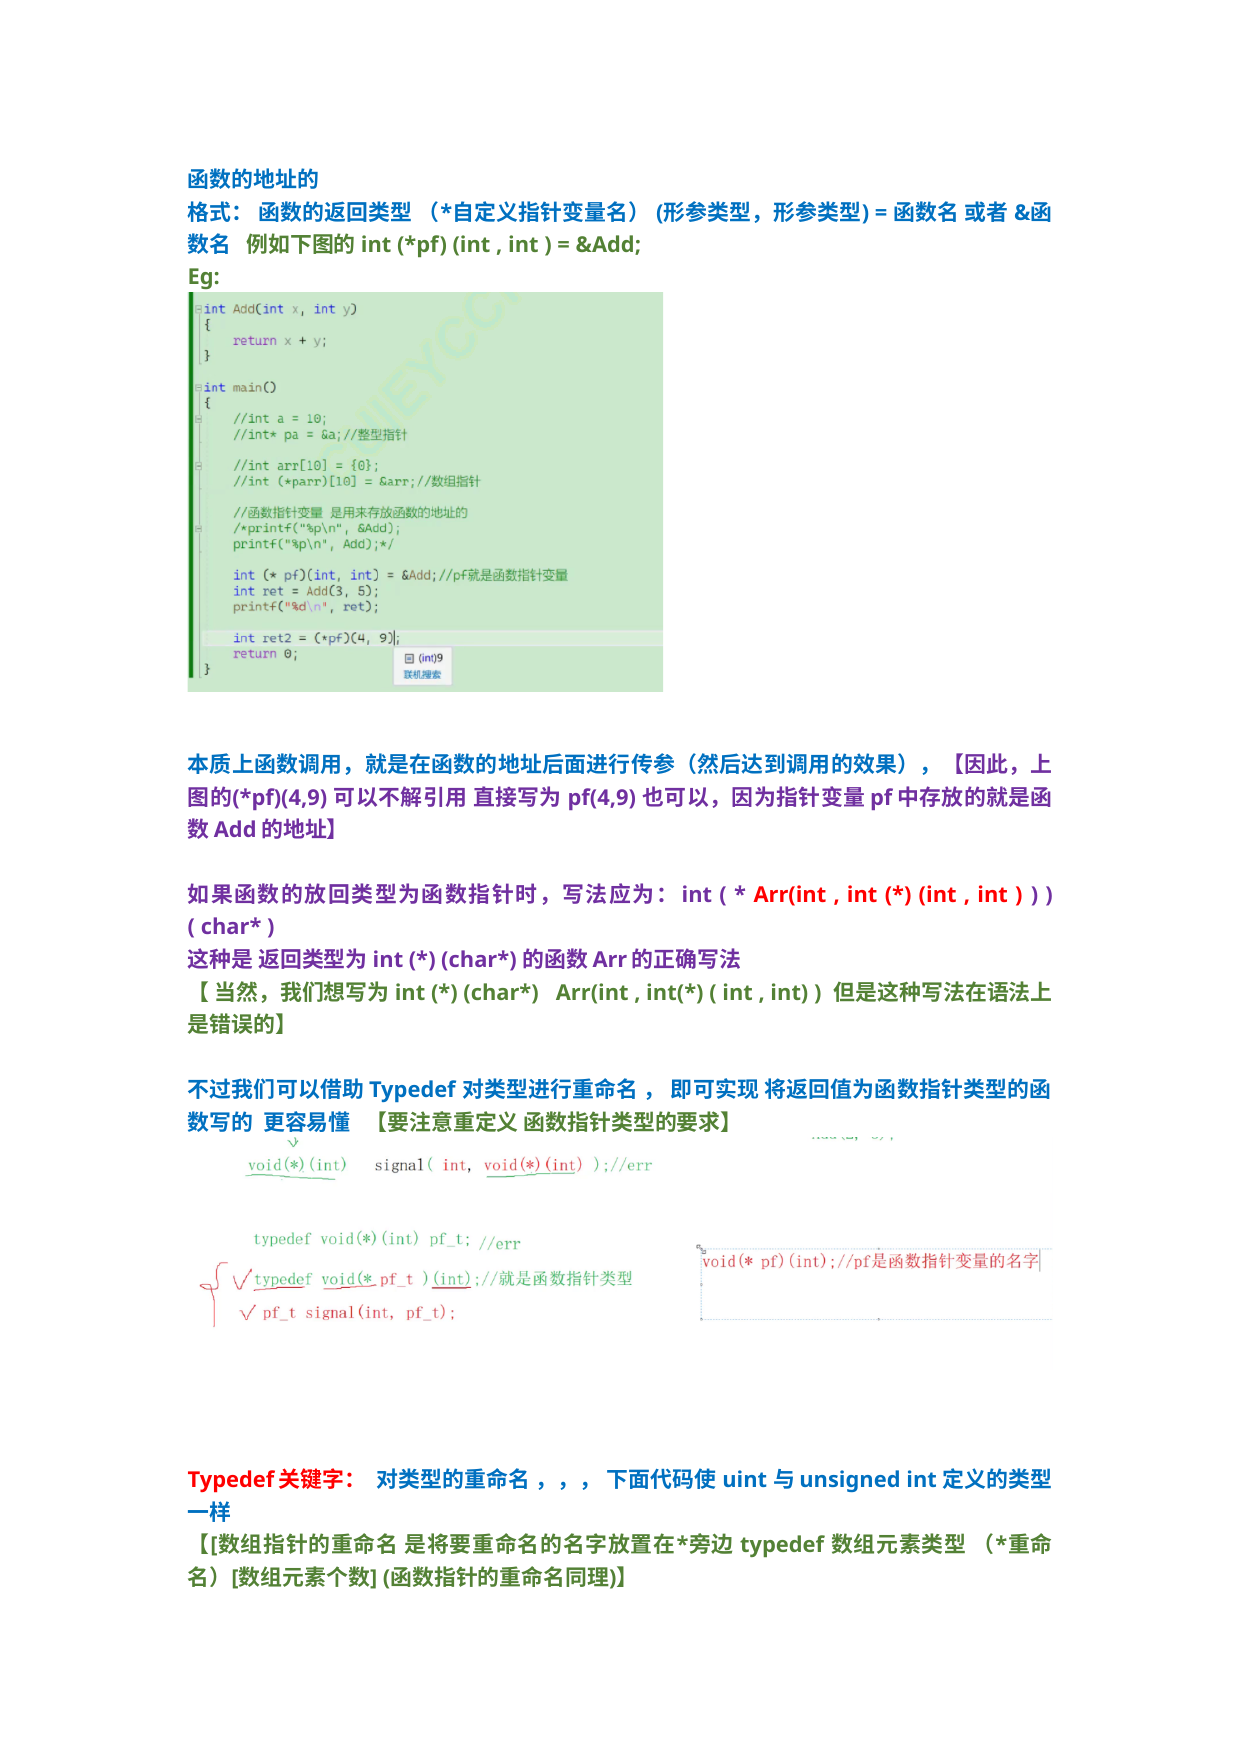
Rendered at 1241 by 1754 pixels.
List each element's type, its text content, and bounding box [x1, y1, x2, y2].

text 本质上函数调用，就是在函数的地址后面进行传参（然后达到调用的效果），【因此，上图的(*pf)(4,9) 可以不解引用 直接写为 pf(4,9) 也可以，因为指针变量pf中存放的就是函数Add的地址】 [187, 747, 1053, 844]
text 格式： 函数的返回类型 （*自定义指针变量名） (形参类型，形参类型) = 函数名 或者 &函数名 例如下图的 int (*pf) (int , int ) = &Add; [187, 194, 1053, 259]
picture [187, 1137, 1053, 1370]
text 【 当然，我们想写为 int (*) (char*) Arr(int , int(*) ( int , int) ) 但是这种写法在语法上是错误的】 [187, 974, 1053, 1039]
text 这种是 返回类型为 int (*) (char*) 的函数Arr的正确写法 [187, 942, 1053, 974]
picture [187, 292, 664, 692]
text 如果函数的放回类型为函数指针时，写法应为：int ( * Arr(int , int (*) (int , int ) ) ) ( char* ) [187, 877, 1053, 942]
text Eg: [187, 259, 1053, 292]
text 不过我们可以借助Typedef 对类型进行重命名 ， 即可实现 将返回值为函数指针类型的函数写的 更容易懂 【要注意重定义 函数指针类型的要求】 [187, 1072, 1053, 1137]
text Typedef关键字： 对类型的重命名 ，，， 下面代码使 uint 与unsigned int 定义的类型一样 [187, 1462, 1053, 1527]
text 【[数组指针的重命名 是将要重命名的名字放置在*旁边 typedef 数组元素类型 （*重命名）[数组元素个数] (函数指针的重命名同理)】 [187, 1527, 1053, 1592]
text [187, 162, 1053, 194]
